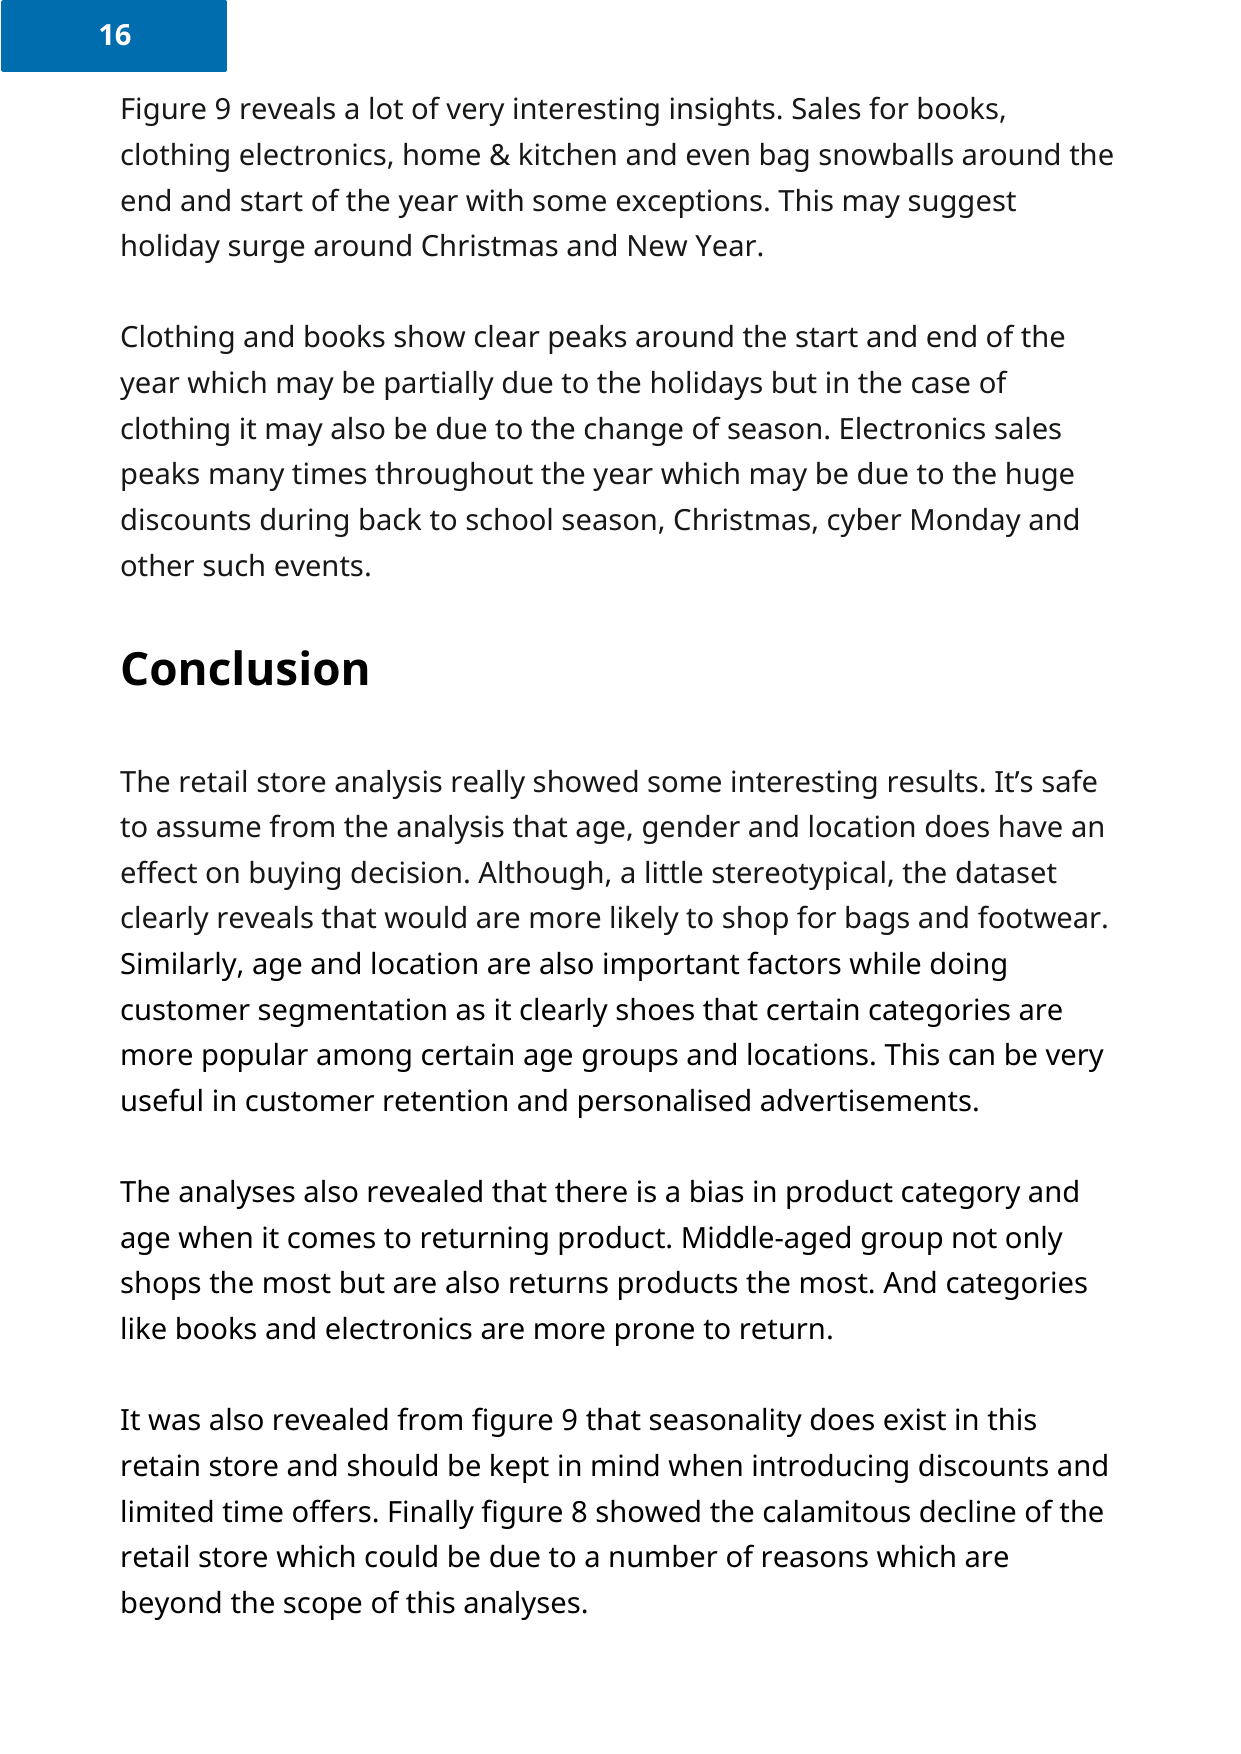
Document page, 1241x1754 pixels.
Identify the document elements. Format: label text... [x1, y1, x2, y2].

text The analyses also revealed that there is a bias in product category and age when it comes to returning product. Middle-aged group not only shops the most but are also returns products the most. And categories like books and electronics are more prone to return. [120, 1172, 1120, 1348]
subtitle Conclusion [120, 636, 1120, 698]
text The retail store analysis really showed some interesting results. It’s safe to assume from the analysis that age, gender and location does have an effect on buying decision. Although, a little stereotypical, the dataset clearly reveals that would are more likely to shop for bags and footwear. Similarly, age and location are also important factors while doing customer segmentation as it clearly shoes that certain categories are more popular among certain age groups and locations. This can be very useful in customer retention and personalised advertisements. [120, 761, 1120, 1120]
text It was also revealed from figure 9 that seasonality does exist in this retain store and should be kept in mind when introducing discounts and limited time offers. Finally figure 8 showed the calamitous decline of the retail store which could be due to a number of reasons which are beyond the scope of this analyses. [120, 1400, 1120, 1622]
text Figure 9 reveals a lot of very interesting insights. Sales for books, clothing electronics, home & kitchen and even bag snowballs around the end and start of the year with some exceptions. This may suggest holiday surge around Christmas and New Year. [120, 89, 1120, 265]
text Clothing and books show clear peaks around the start and end of the year which may be partially due to the holidays but in the case of clothing it may also be due to the change of season. Electronics sales peaks many times throughout the year which may be due to the huge discounts during back to school season, Christmas, cyber Monday and other such events. [120, 317, 1120, 584]
